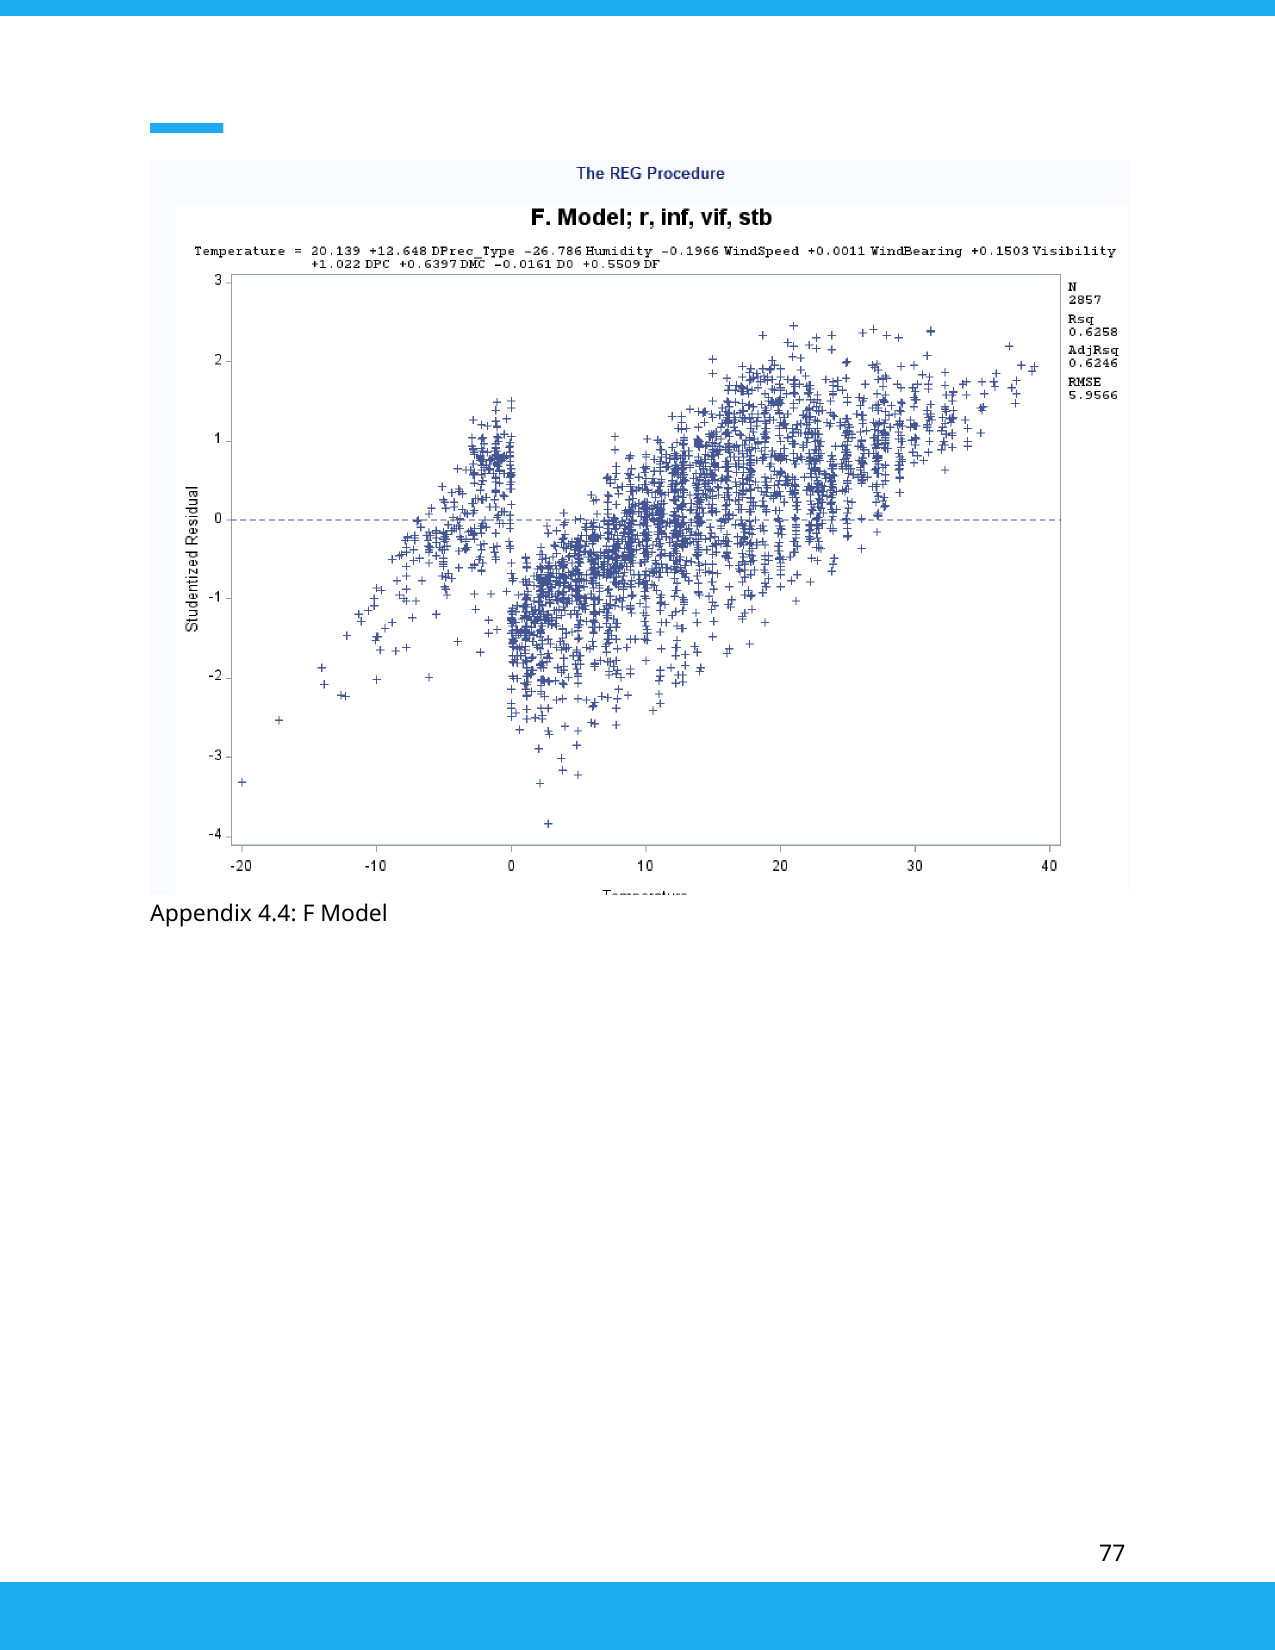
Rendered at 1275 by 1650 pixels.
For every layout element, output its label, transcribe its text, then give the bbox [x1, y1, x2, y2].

picture [150, 123, 224, 133]
picture [0, 1582, 1275, 1650]
picture [0, 0, 1275, 16]
text Appendix 4.4: F Model [150, 895, 1125, 928]
picture [150, 160, 1130, 895]
